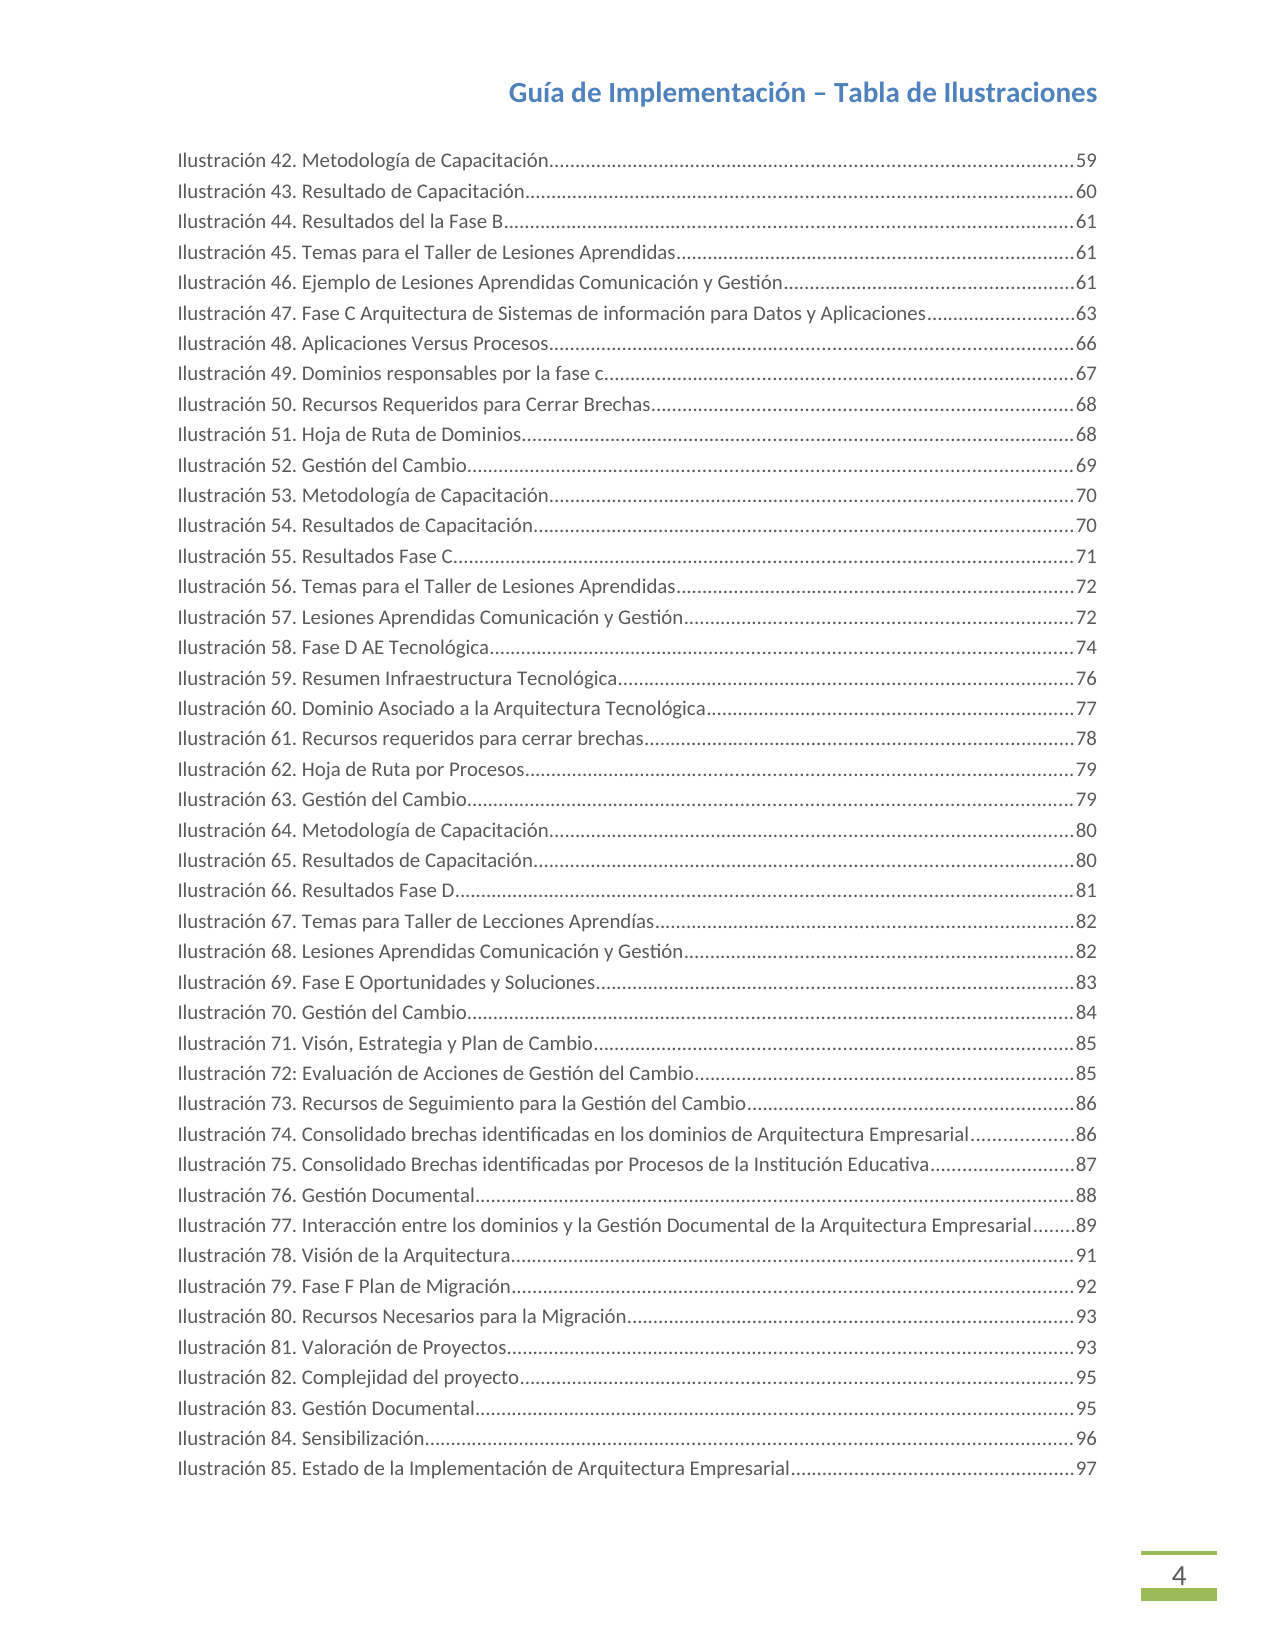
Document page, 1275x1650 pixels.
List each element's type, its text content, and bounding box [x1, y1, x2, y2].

text Ilustración 65. Resultados de Capacitación 80 [177, 847, 1098, 873]
text Ilustración 80. Recursos Necesarios para la Migración 93 [177, 1303, 1098, 1329]
text Ilustración 42. Metodología de Capacitación 59 [177, 148, 1098, 173]
text Ilustración 85. Estado de la Implementación de Arquitectura Empresarial 97 [177, 1456, 1098, 1481]
text Ilustración 71. Visón, Estrategia y Plan de Cambio 85 [177, 1030, 1098, 1055]
text Ilustración 45. Temas para el Taller de Lesiones Aprendidas 61 [177, 239, 1098, 264]
text Ilustración 50. Recursos Requeridos para Cerrar Brechas 68 [177, 391, 1098, 416]
text Ilustración 83. Gestión Documental 95 [177, 1395, 1098, 1420]
text Ilustración 66. Resultados Fase D 81 [177, 878, 1098, 903]
text Ilustración 69. Fase E Oportunidades y Soluciones 83 [177, 969, 1098, 994]
text Ilustración 63. Gestión del Cambio 79 [177, 786, 1098, 812]
text Ilustración 76. Gestión Documental 88 [177, 1182, 1098, 1207]
text Ilustración 44. Resultados del la Fase B 61 [177, 208, 1098, 234]
text Ilustración 53. Metodología de Capacitación 70 [177, 482, 1098, 508]
text Ilustración 67. Temas para Taller de Lecciones Aprendías 82 [177, 908, 1098, 933]
text Ilustración 70. Gestión del Cambio 84 [177, 999, 1098, 1025]
text Ilustración 77. Interacción entre los dominios y la Gestión Documental de la Arquitectura Empresarial 89 [177, 1212, 1098, 1238]
text Ilustración 43. Resultado de Capacitación 60 [177, 178, 1098, 203]
text Ilustración 73. Recursos de Seguimiento para la Gestión del Cambio 86 [177, 1091, 1098, 1116]
text Ilustración 84. Sensibilización 96 [177, 1425, 1098, 1451]
text Ilustración 54. Resultados de Capacitación 70 [177, 513, 1098, 538]
text Ilustración 62. Hoja de Ruta por Procesos 79 [177, 756, 1098, 781]
text Ilustración 61. Recursos requeridos para cerrar brechas 78 [177, 726, 1098, 751]
text Ilustración 78. Visión de la Arquitectura 91 [177, 1243, 1098, 1268]
text Ilustración 72: Evaluación de Acciones de Gestión del Cambio 85 [177, 1060, 1098, 1086]
text Ilustración 82. Complejidad del proyecto 95 [177, 1364, 1098, 1390]
text Ilustración 46. Ejemplo de Lesiones Aprendidas Comunicación y Gestión 61 [177, 269, 1098, 295]
text Ilustración 74. Consolidado brechas identificadas en los dominios de Arquitectura Empresarial 86 [177, 1121, 1098, 1146]
text Ilustración 60. Dominio Asociado a la Arquitectura Tecnológica 77 [177, 695, 1098, 721]
text Ilustración 81. Valoración de Proyectos 93 [177, 1334, 1098, 1359]
text Ilustración 47. Fase C Arquitectura de Sistemas de información para Datos y Aplicaciones 63 [177, 300, 1098, 325]
text Ilustración 52. Gestión del Cambio 69 [177, 452, 1098, 477]
text Ilustración 64. Metodología de Capacitación 80 [177, 817, 1098, 842]
text Ilustración 55. Resultados Fase C 71 [177, 543, 1098, 568]
text Ilustración 56. Temas para el Taller de Lesiones Aprendidas 72 [177, 573, 1098, 599]
text Ilustración 79. Fase F Plan de Migración 92 [177, 1273, 1098, 1298]
text Ilustración 75. Consolidado Brechas identificadas por Procesos de la Institución Educativa 87 [177, 1151, 1098, 1177]
text Ilustración 48. Aplicaciones Versus Procesos 66 [177, 330, 1098, 356]
text Ilustración 59. Resumen Infraestructura Tecnológica 76 [177, 665, 1098, 690]
text Ilustración 68. Lesiones Aprendidas Comunicación y Gestión 82 [177, 938, 1098, 964]
text Ilustración 57. Lesiones Aprendidas Comunicación y Gestión 72 [177, 604, 1098, 629]
text Ilustración 49. Dominios responsables por la fase c 67 [177, 361, 1098, 386]
text Ilustración 51. Hoja de Ruta de Dominios 68 [177, 421, 1098, 447]
text Ilustración 58. Fase D AE Tecnológica 74 [177, 634, 1098, 660]
